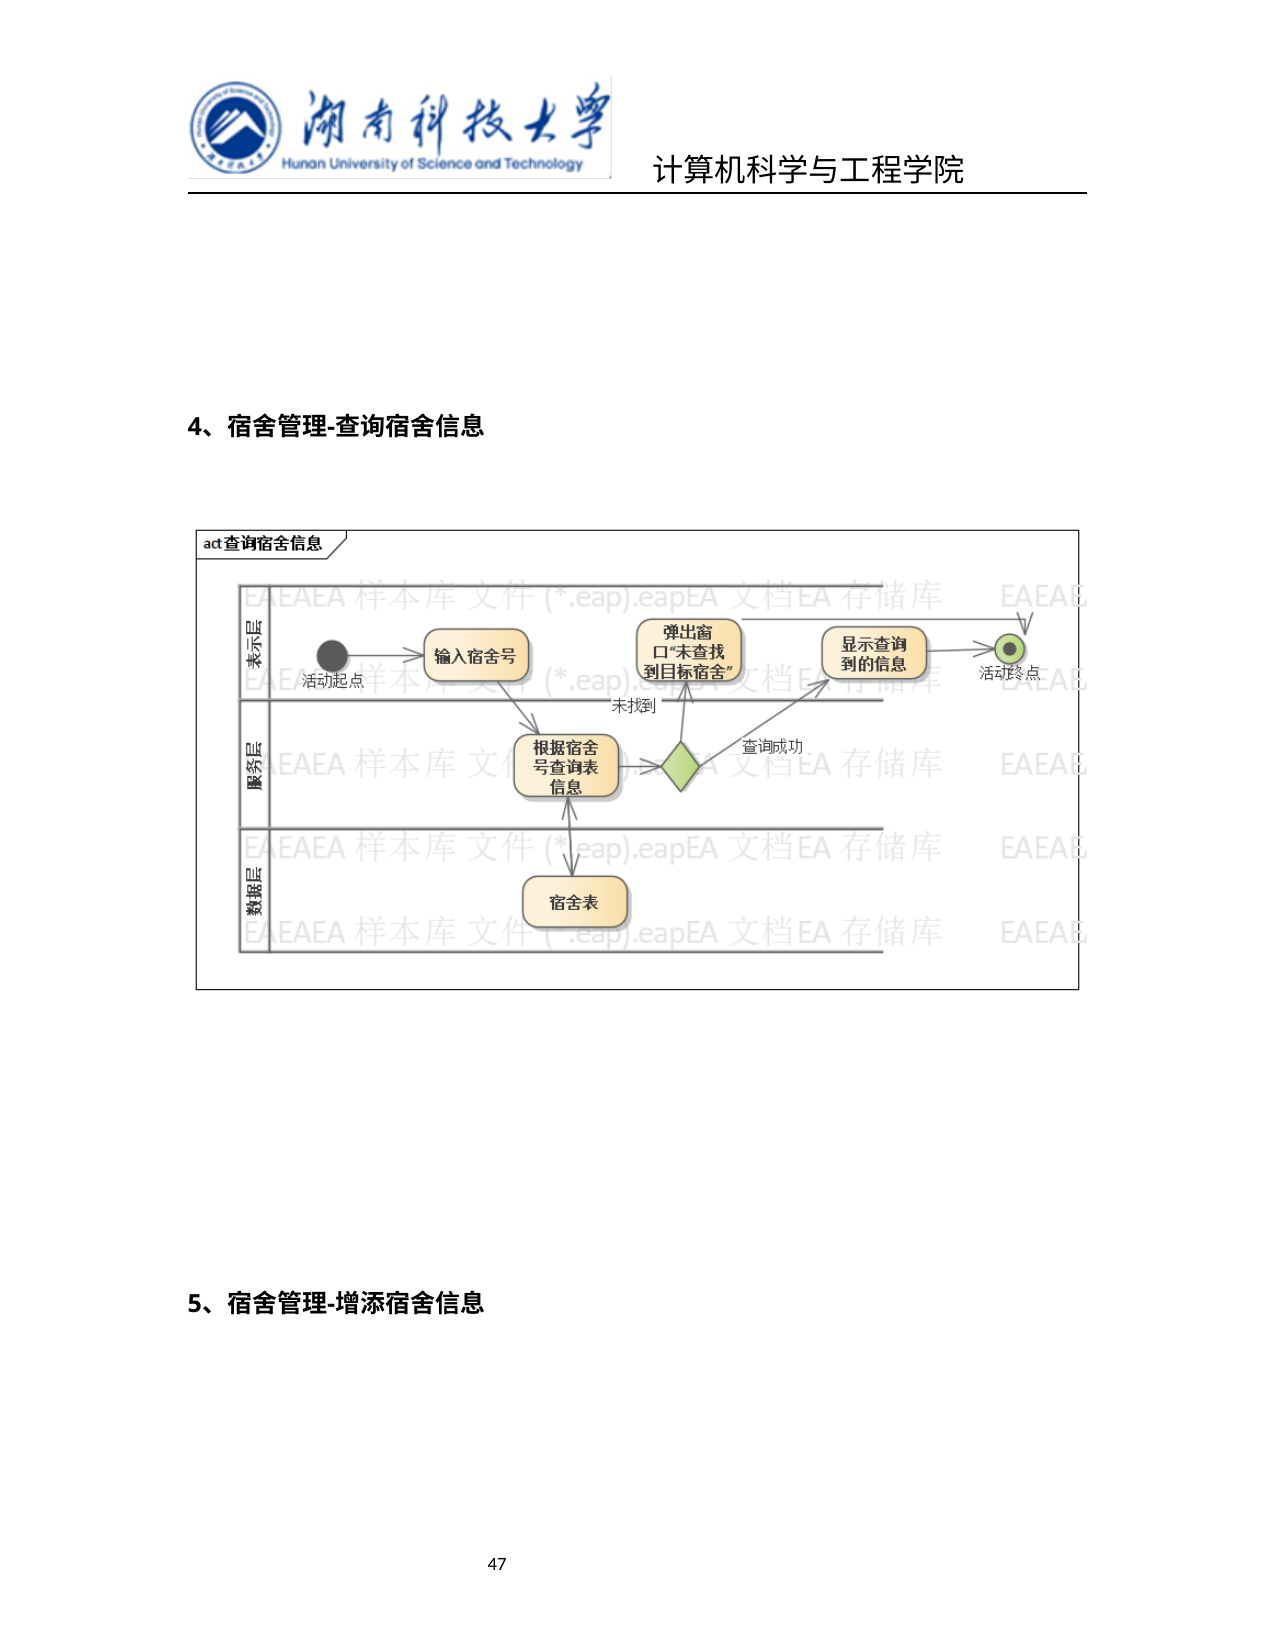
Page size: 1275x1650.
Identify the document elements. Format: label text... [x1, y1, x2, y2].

picture [187, 75, 613, 182]
list 4、宿舍管理-查询宿舍信息 [187, 392, 1087, 457]
picture [187, 521, 1087, 999]
list 5、宿舍管理-增添宿舍信息 [187, 1269, 1087, 1334]
